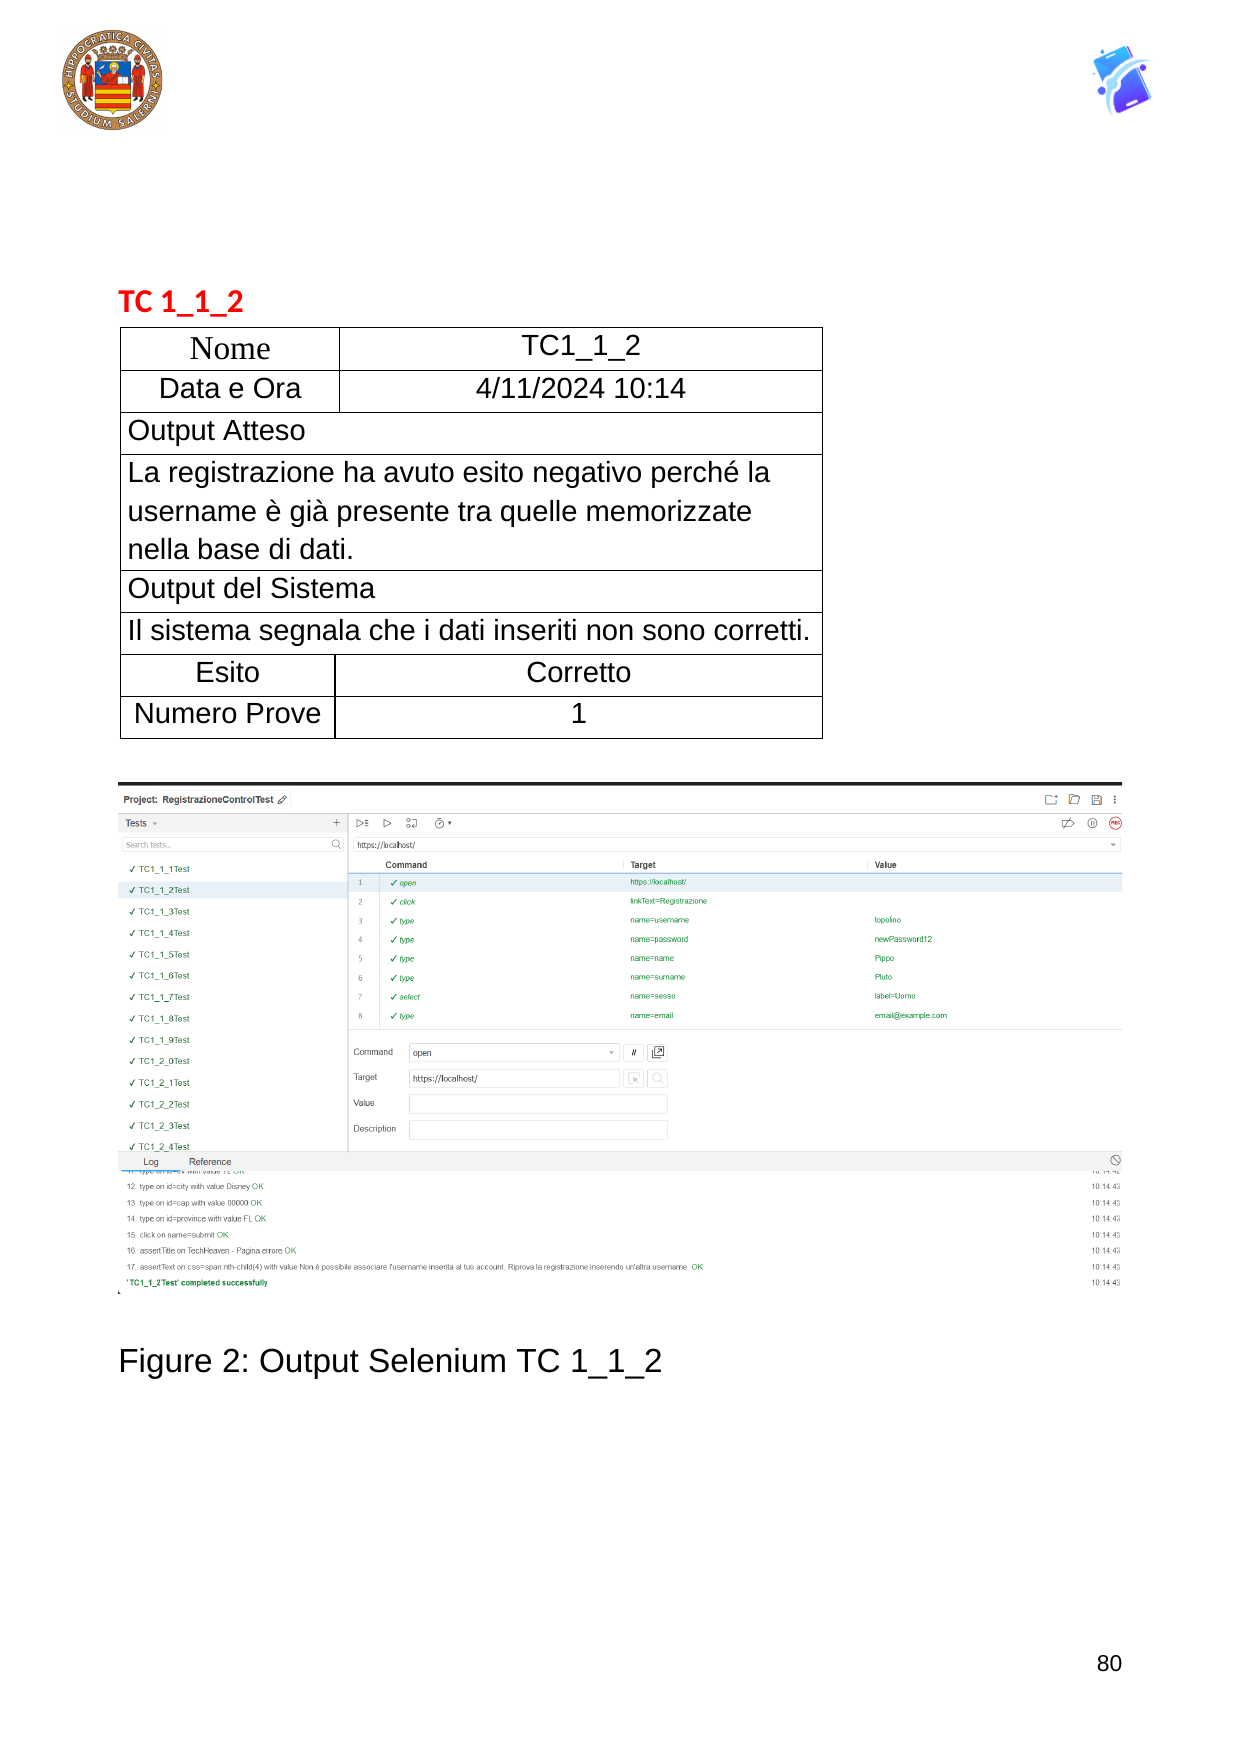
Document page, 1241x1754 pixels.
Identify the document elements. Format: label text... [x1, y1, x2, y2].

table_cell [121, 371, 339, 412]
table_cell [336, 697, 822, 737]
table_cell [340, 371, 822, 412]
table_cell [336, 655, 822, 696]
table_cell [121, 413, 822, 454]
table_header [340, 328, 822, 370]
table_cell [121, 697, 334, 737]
text TC 1_1_2 [118, 280, 1122, 321]
picture [61, 29, 163, 131]
picture [118, 782, 1123, 1294]
text Figure 2: Output Selenium TC 1_1_2 [118, 1341, 1122, 1380]
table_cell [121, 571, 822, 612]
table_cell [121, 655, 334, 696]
picture [1066, 25, 1178, 147]
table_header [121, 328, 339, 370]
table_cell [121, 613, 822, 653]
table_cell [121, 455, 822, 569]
